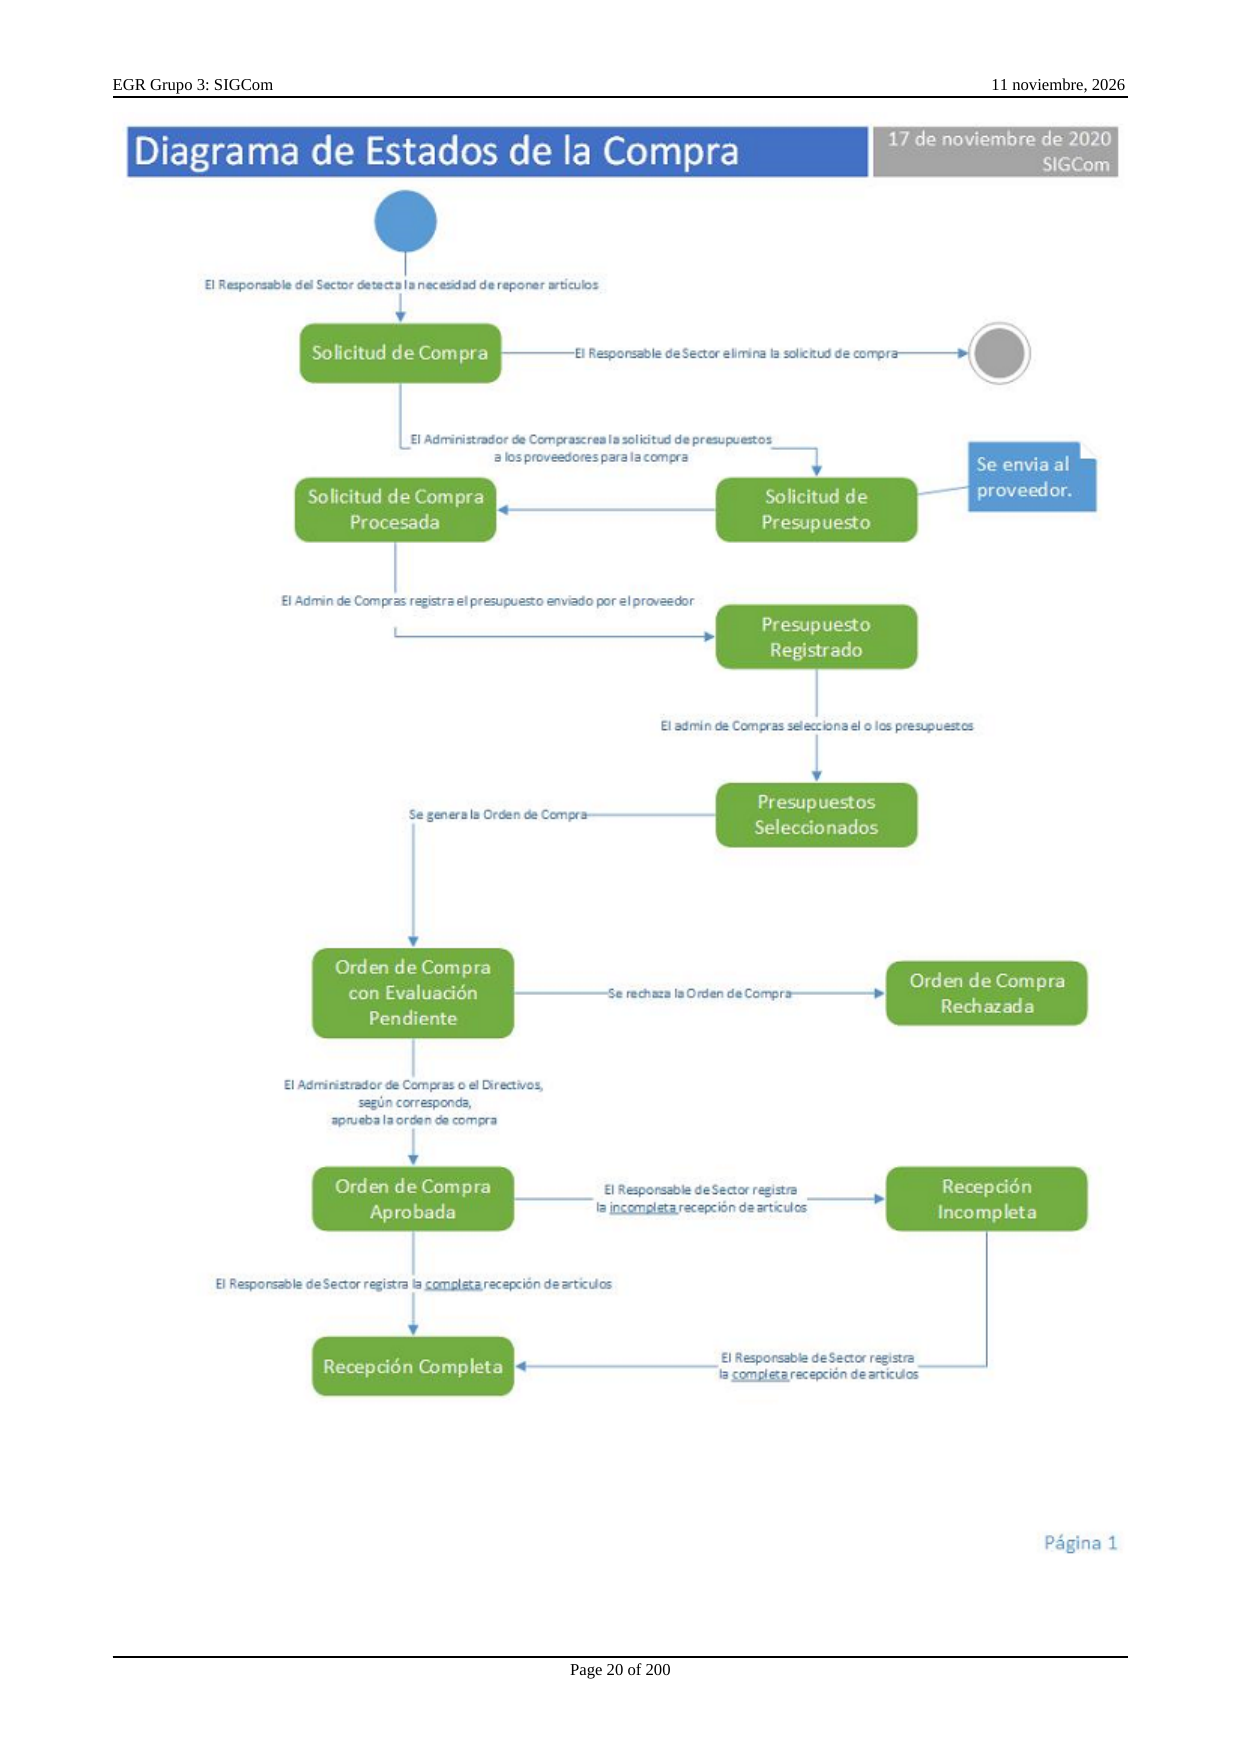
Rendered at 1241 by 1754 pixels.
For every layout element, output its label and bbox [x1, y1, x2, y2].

picture [112, 112, 1129, 1567]
